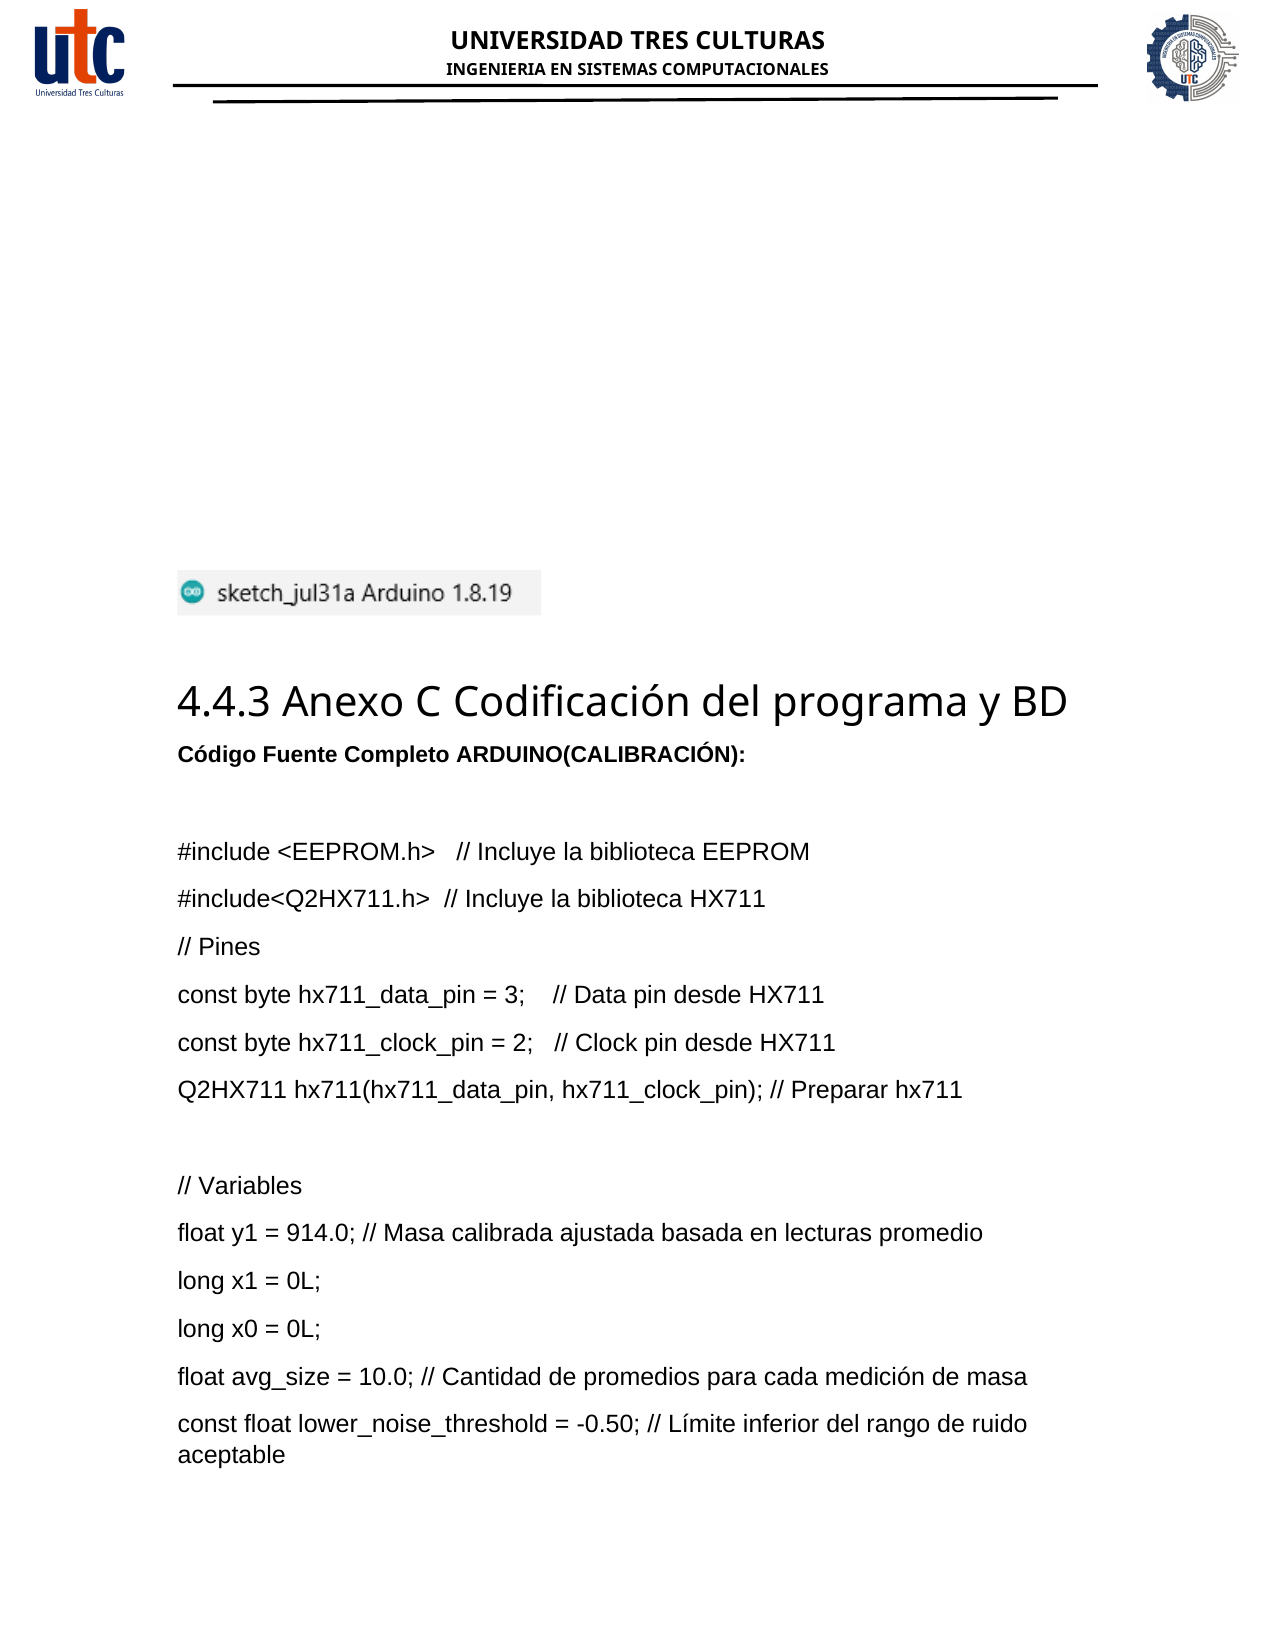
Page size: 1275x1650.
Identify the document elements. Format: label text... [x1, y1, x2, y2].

picture [1147, 11, 1239, 104]
text float y1 = 914.0; // Masa calibrada ajustada basada en lecturas promedio [177, 1218, 1098, 1247]
text long x1 = 0L; [177, 1266, 1098, 1295]
picture [34, 9, 125, 96]
text // Variables [177, 1171, 1098, 1199]
text const byte hx711_data_pin = 3; // Data pin desde HX711 [177, 980, 1098, 1008]
text const byte hx711_clock_pin = 2; // Clock pin desde HX711 [177, 1027, 1098, 1056]
text // Pines [177, 932, 1098, 961]
picture [177, 570, 542, 625]
text Q2HX711 hx711(hx711_data_pin, hx711_clock_pin); // Preparar hx711 [177, 1075, 1098, 1104]
text const float lower_noise_threshold = -0.50; // Límite inferior del rango de ruido aceptable [177, 1409, 1098, 1469]
subtitle 4.4.3 Anexo C Codificación del programa y BD [177, 537, 1098, 728]
text float avg_size = 10.0; // Cantidad de promedios para cada medición de masa [177, 1361, 1098, 1390]
text long x0 = 0L; [177, 1314, 1098, 1342]
text Código Fuente Completo ARDUINO(CALIBRACIÓN): [177, 741, 1098, 767]
text #include<Q2HX711.h> // Incluye la biblioteca HX711 [177, 884, 1098, 913]
text #include <EEPROM.h> // Incluye la biblioteca EEPROM [177, 837, 1098, 865]
